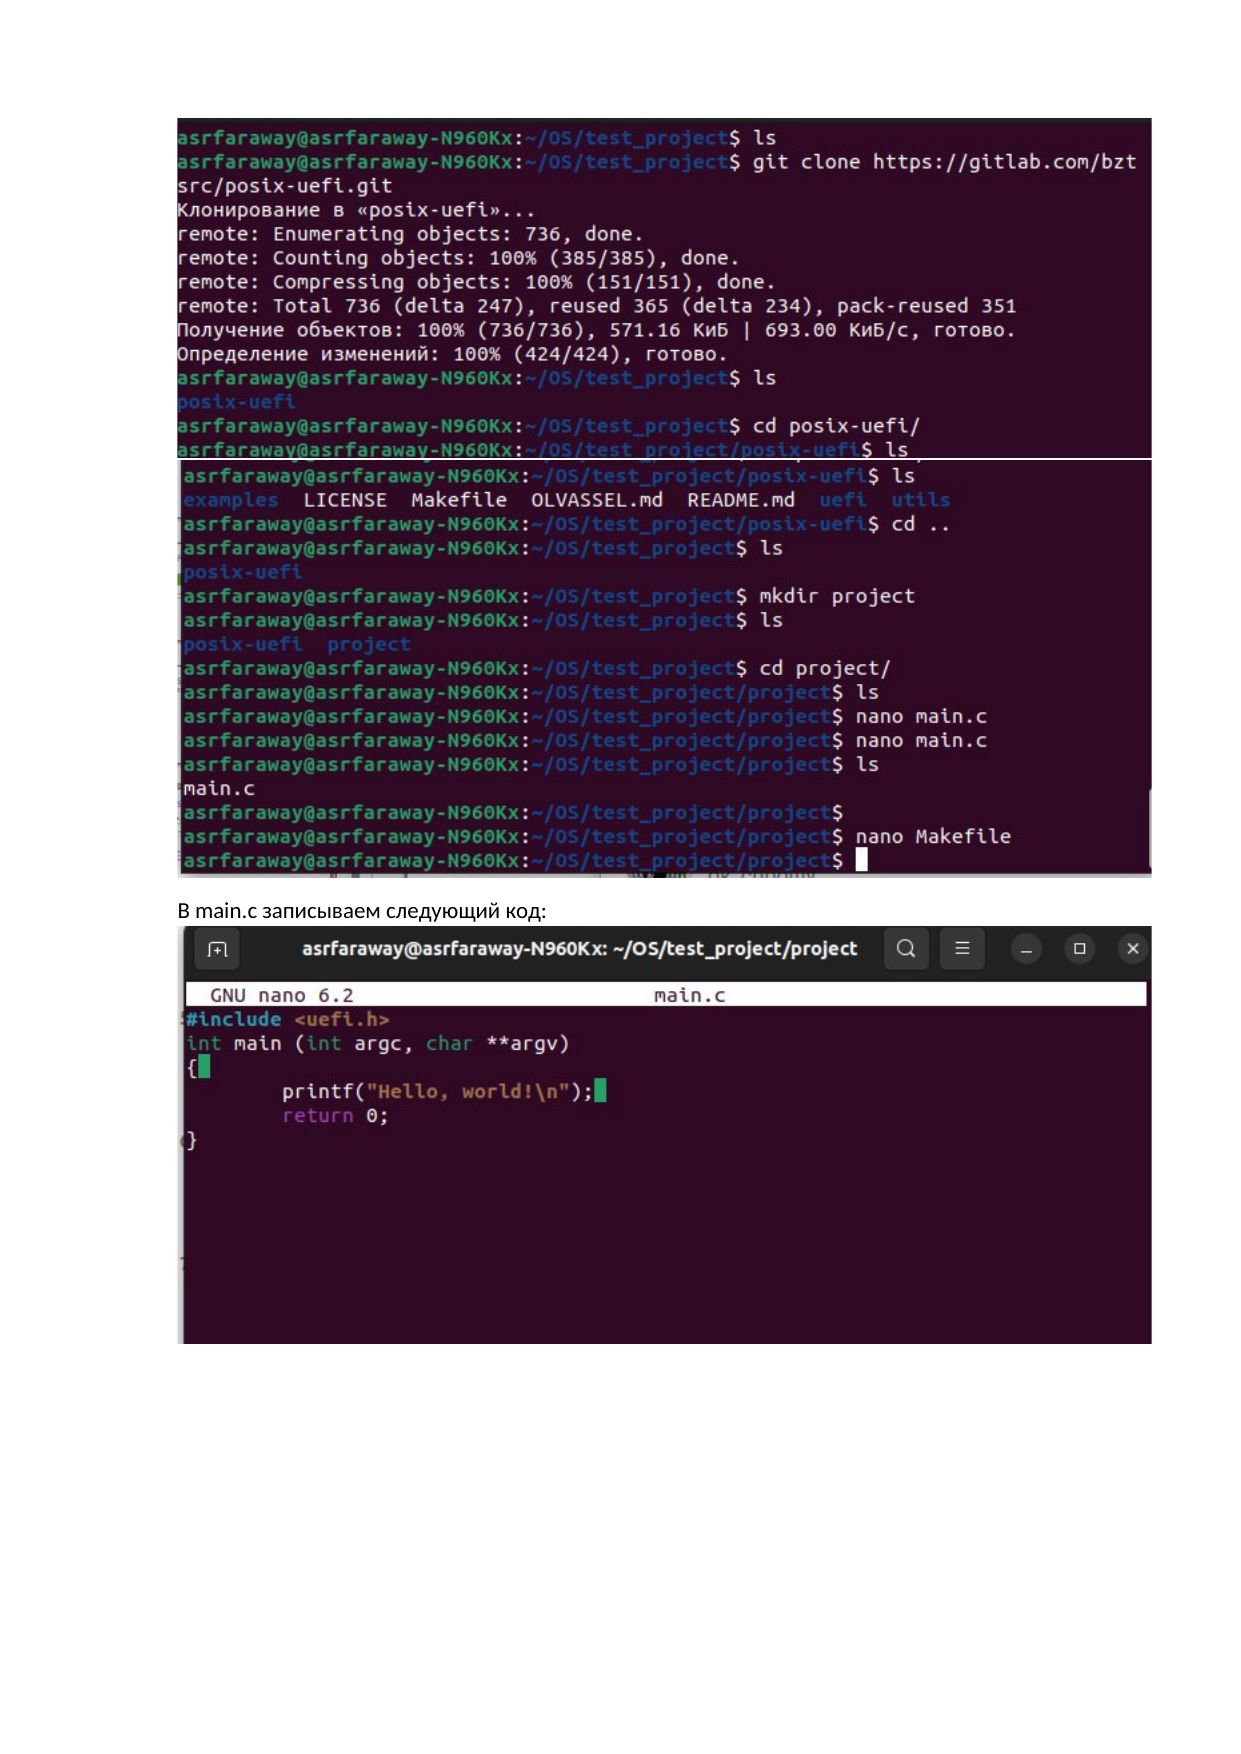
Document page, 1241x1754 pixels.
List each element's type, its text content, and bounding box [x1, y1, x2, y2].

picture [177, 118, 1152, 458]
text В main.c записываем следующий код: [177, 896, 1152, 926]
picture [177, 926, 1152, 1344]
picture [177, 460, 1152, 878]
